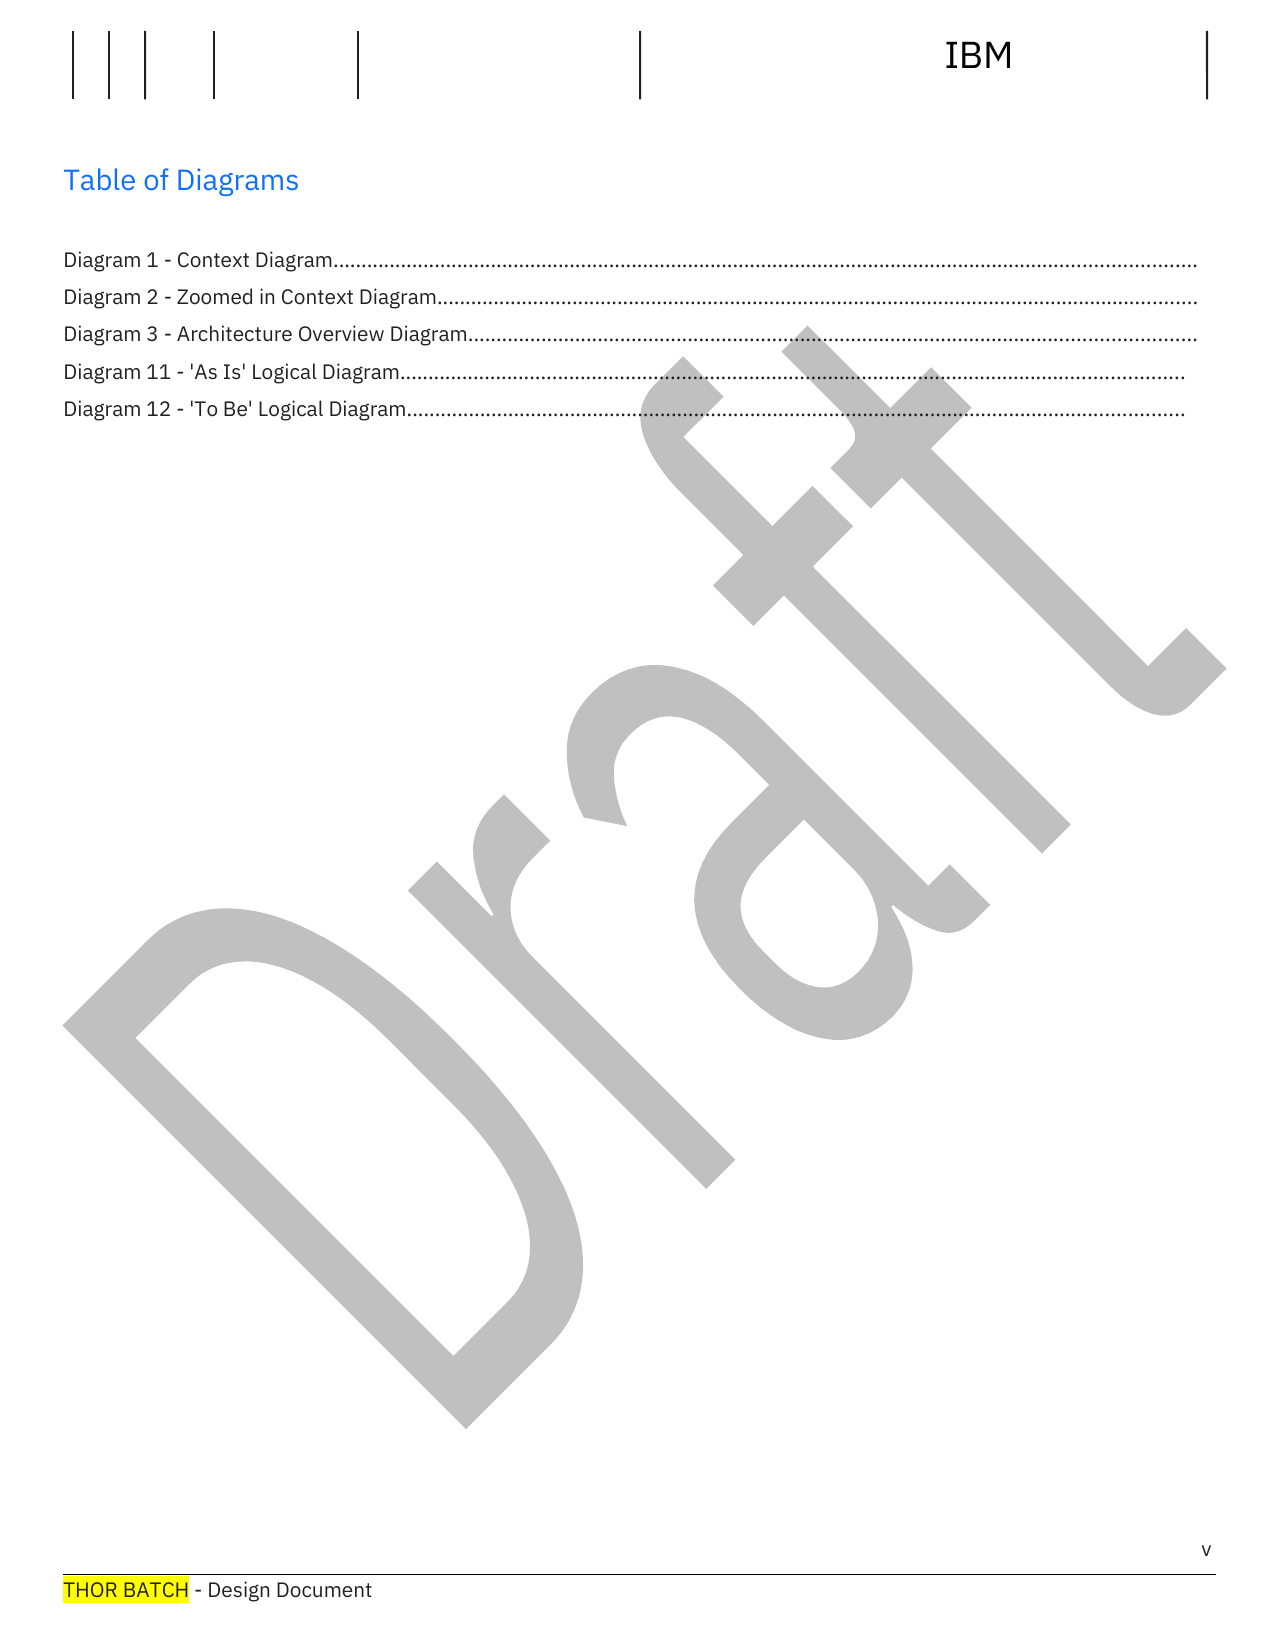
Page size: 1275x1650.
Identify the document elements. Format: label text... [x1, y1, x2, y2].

text Diagram 3 - Architecture Overview Diagram 5 [63, 322, 1173, 347]
text Diagram 12 - 'To Be' Logical Diagram 11 [63, 397, 1173, 422]
text Diagram 11 - 'As Is' Logical Diagram 11 [63, 359, 1173, 384]
text Diagram 2 - Zoomed in Context Diagram 3 [63, 284, 1173, 309]
text Table of Diagrams [63, 162, 1173, 197]
text Diagram 1 - Context Diagram 2 [63, 247, 1173, 272]
